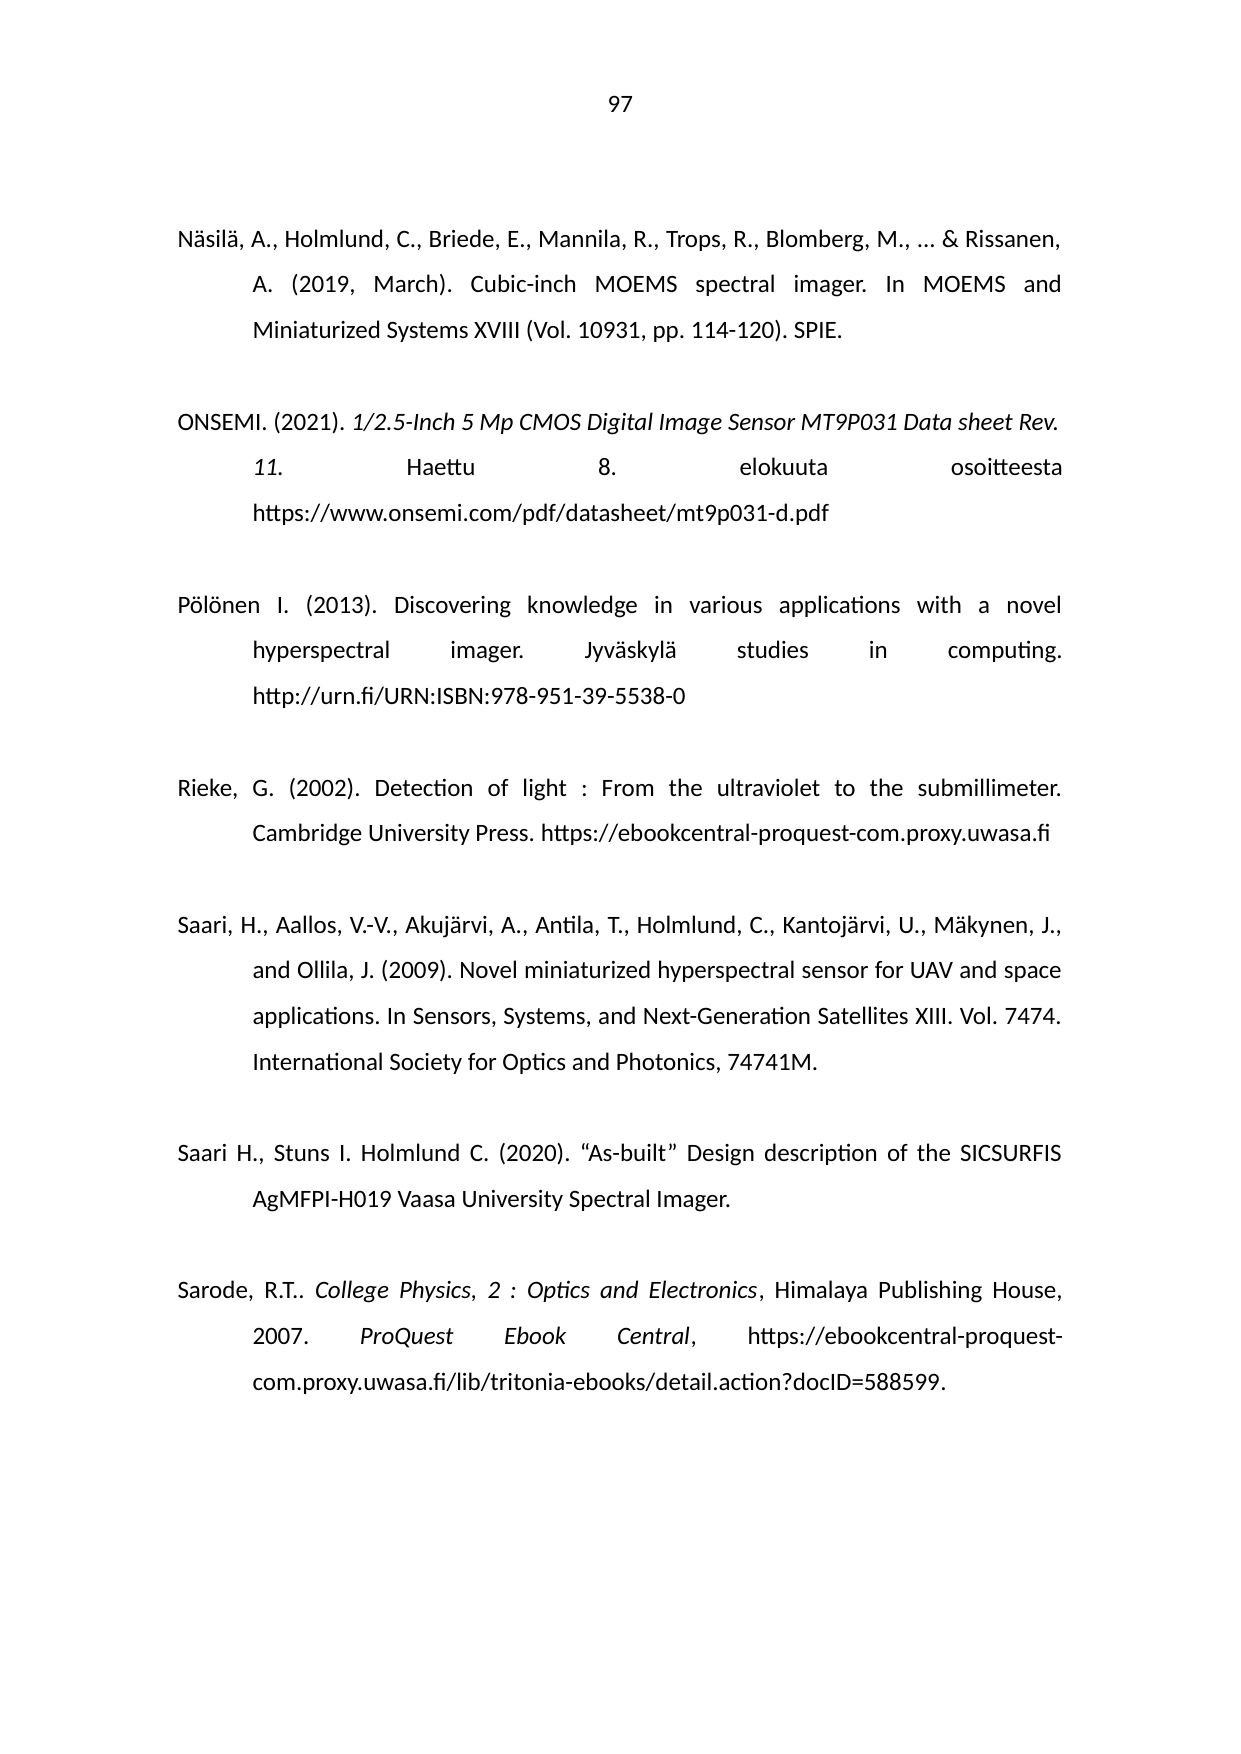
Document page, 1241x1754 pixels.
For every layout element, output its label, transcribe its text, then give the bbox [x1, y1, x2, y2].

text Sarode, R.T.. College Physics, 2 : Optics and Electronics, Himalaya Publishing House, 2007. ProQuest Ebook Central, https://ebookcentral-proquest-com.proxy.uwasa.fi/lib/tritonia-ebooks/detail.action?docID=588599. [177, 1275, 1063, 1397]
text Rieke, G. (2002). Detection of light : From the ultraviolet to the submillimeter. Cambridge University Press. https://ebookcentral-proquest-com.proxy.uwasa.fi [177, 772, 1063, 848]
text Saari, H., Aallos, V.-V., Akujärvi, A., Antila, T., Holmlund, C., Kantojärvi, U., Mäkynen, J., and Ollila, J. (2009). Novel miniaturized hyperspectral sensor for UAV and space applications. In Sensors, Systems, and Next-Generation Satellites XIII. Vol. 7474. International Society for Optics and Photonics, 74741M. [177, 909, 1063, 1077]
text Näsilä, A., Holmlund, C., Briede, E., Mannila, R., Trops, R., Blomberg, M., ... & Rissanen, A. (2019, March). Cubic-inch MOEMS spectral imager. In MOEMS and Miniaturized Systems XVIII (Vol. 10931, pp. 114-120). SPIE. [177, 223, 1063, 345]
text Saari H., Stuns I. Holmlund C. (2020). “As-built” Design description of the SICSURFIS AgMFPI-H019 Vaasa University Spectral Imager. [177, 1137, 1063, 1214]
text Pölönen I. (2013). Discovering knowledge in various applications with a novel hyperspectral imager. Jyväskylä studies in computing. http://urn.fi/URN:ISBN:978-951-39-5538-0 [177, 589, 1063, 711]
text ONSEMI. (2021). 1/2.5-Inch 5 Mp CMOS Digital Image Sensor MT9P031 Data sheet Rev. 11. Haettu 8. elokuuta osoitteesta https://www.onsemi.com/pdf/datasheet/mt9p031-d.pdf [177, 406, 1063, 528]
